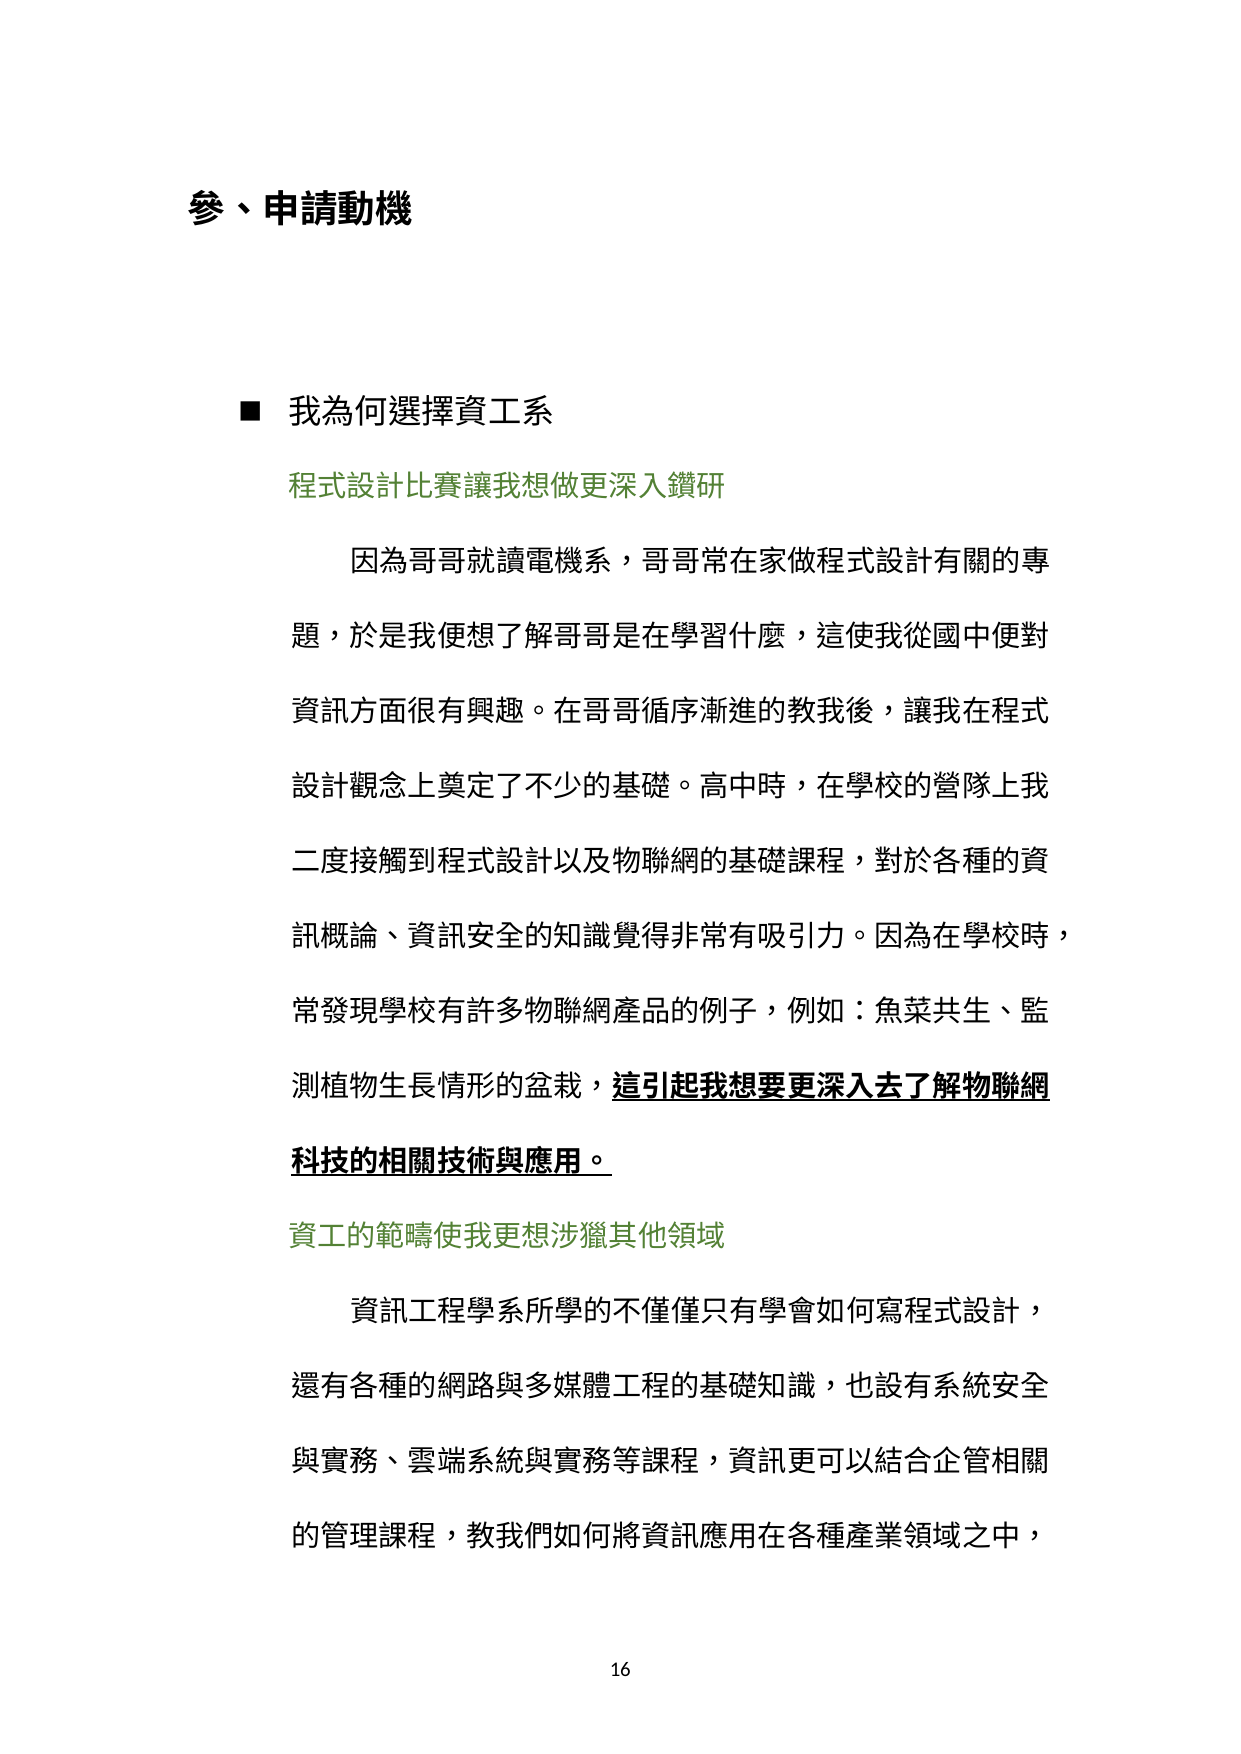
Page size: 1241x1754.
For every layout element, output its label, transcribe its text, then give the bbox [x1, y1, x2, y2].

list 程式設計比賽讓我想做更深入鑽研 [238, 446, 1053, 521]
list 我為何選擇資工系 [238, 371, 1053, 446]
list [291, 1271, 1053, 1571]
list 資工的範疇使我更想涉獵其他領域 [238, 1196, 1053, 1271]
list 因為哥哥就讀電機系，哥哥常在家做程式設計有關的專題，於是我便想了解哥哥是在學習什麼，這使我從國中便對資訊方面很有興趣。在哥哥循序漸進的教我後，讓我在程式設計觀念上奠定了不少的基礎。高中時，在學校的營隊上我二度接觸到程式設計以及物聯網的基礎課程，對於各種的資訊概論、資訊安全的知識覺得非常有吸引力。因為在學校時，常發現學校有許多物聯網產品的例子，例如：魚菜共生、監測植物生長情形的盆栽，這引起我想要更深入去了解物聯網科技的相關技術與應用。 [291, 521, 1053, 1196]
subtitle 參、申請動機 [187, 169, 1053, 244]
